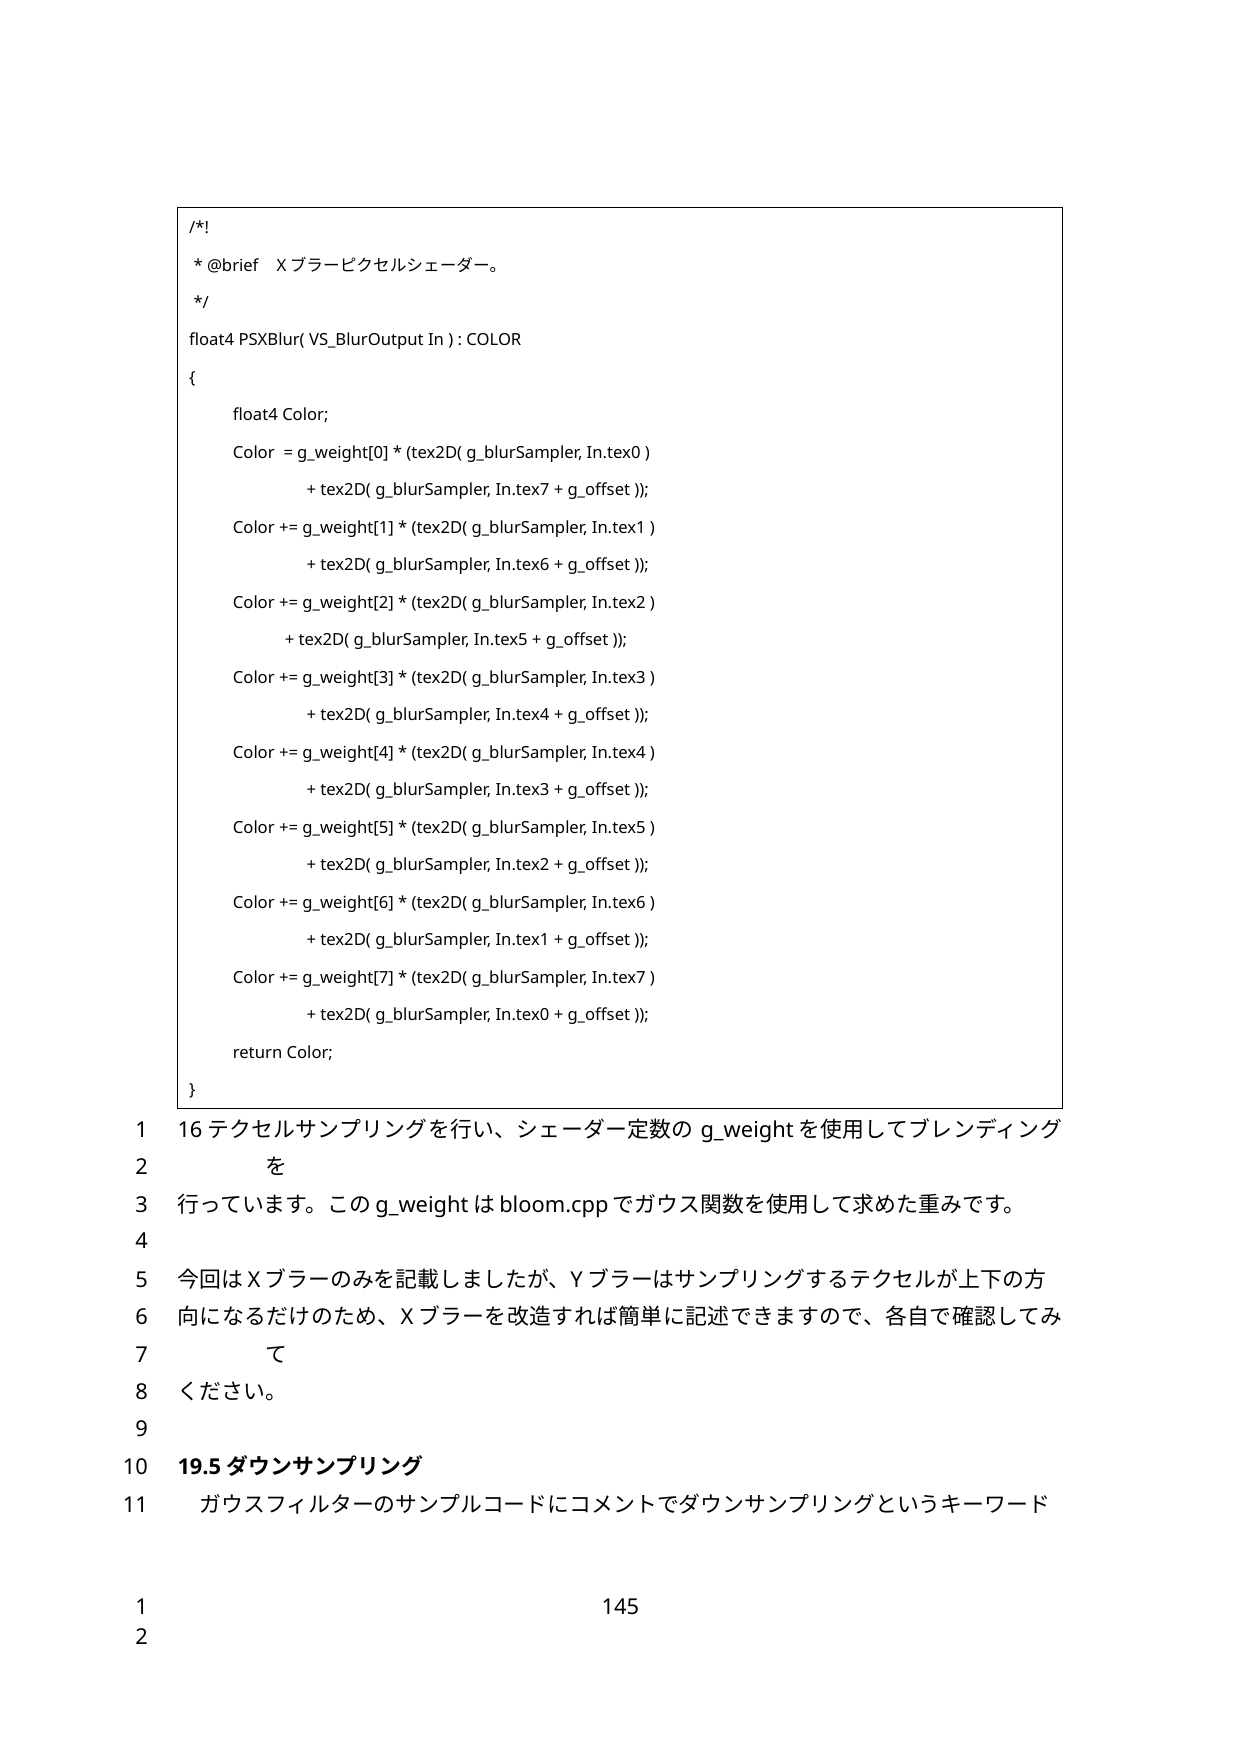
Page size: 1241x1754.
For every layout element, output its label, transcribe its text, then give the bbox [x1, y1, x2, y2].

text 今回はXブラーのみを記載しましたが、Yブラーはサンプリングするテクセルが上下の方 [177, 1259, 1063, 1296]
text ガウスフィルターのサンプルコードにコメントでダウンサンプリングというキーワード [177, 1484, 1063, 1521]
text 向になるだけのため、Xブラーを改造すれば簡単に記述できますので、各自で確認してみて [177, 1296, 1063, 1371]
text ください。 [177, 1371, 1063, 1409]
text 16テクセルサンプリングを行い、シェーダー定数のg_weightを使用してブレンディングを [177, 1109, 1063, 1184]
text 19.5 ダウンサンプリング [177, 1446, 1063, 1484]
text 行っています。このg_weightはbloom.cppでガウス関数を使用して求めた重みです。 [177, 1184, 1063, 1221]
table_header /*! * @brief Xブラーピクセルシェーダー。 */ float4 PSXBlur( VS_BlurOutput In ) : COLOR { float4 Color; Color = g_weight[0] * (tex2D( g_blurSampler, In.tex0 ) + tex2D( g_blurSampler, In.tex7 + g_offset )); Color += g_weight[1] * (tex2D( g_blurSampler, In.tex1 ) + tex2D( g_blurSampler, In.tex6 + g_offset )); Color += g_weight[2] * (tex2D( g_blurSampler, In.tex2 ) + tex2D( g_blurSampler, In.tex5 + g_offset )); Color += g_weight[3] * (tex2D( g_blurSampler, In.tex3 ) + tex2D( g_blurSampler, In.tex4 + g_offset )); Color += g_weight[4] * (tex2D( g_blurSampler, In.tex4 ) + tex2D( g_blurSampler, In.tex3 + g_offset )); Color += g_weight[5] * (tex2D( g_blurSampler, In.tex5 ) + tex2D( g_blurSampler, In.tex2 + g_offset )); Color += g_weight[6] * (tex2D( g_blurSampler, In.tex6 ) + tex2D( g_blurSampler, In.tex1 + g_offset )); Color += g_weight[7] * (tex2D( g_blurSampler, In.tex7 ) + tex2D( g_blurSampler, In.tex0 + g_offset )); return Color; } [178, 208, 1062, 1108]
